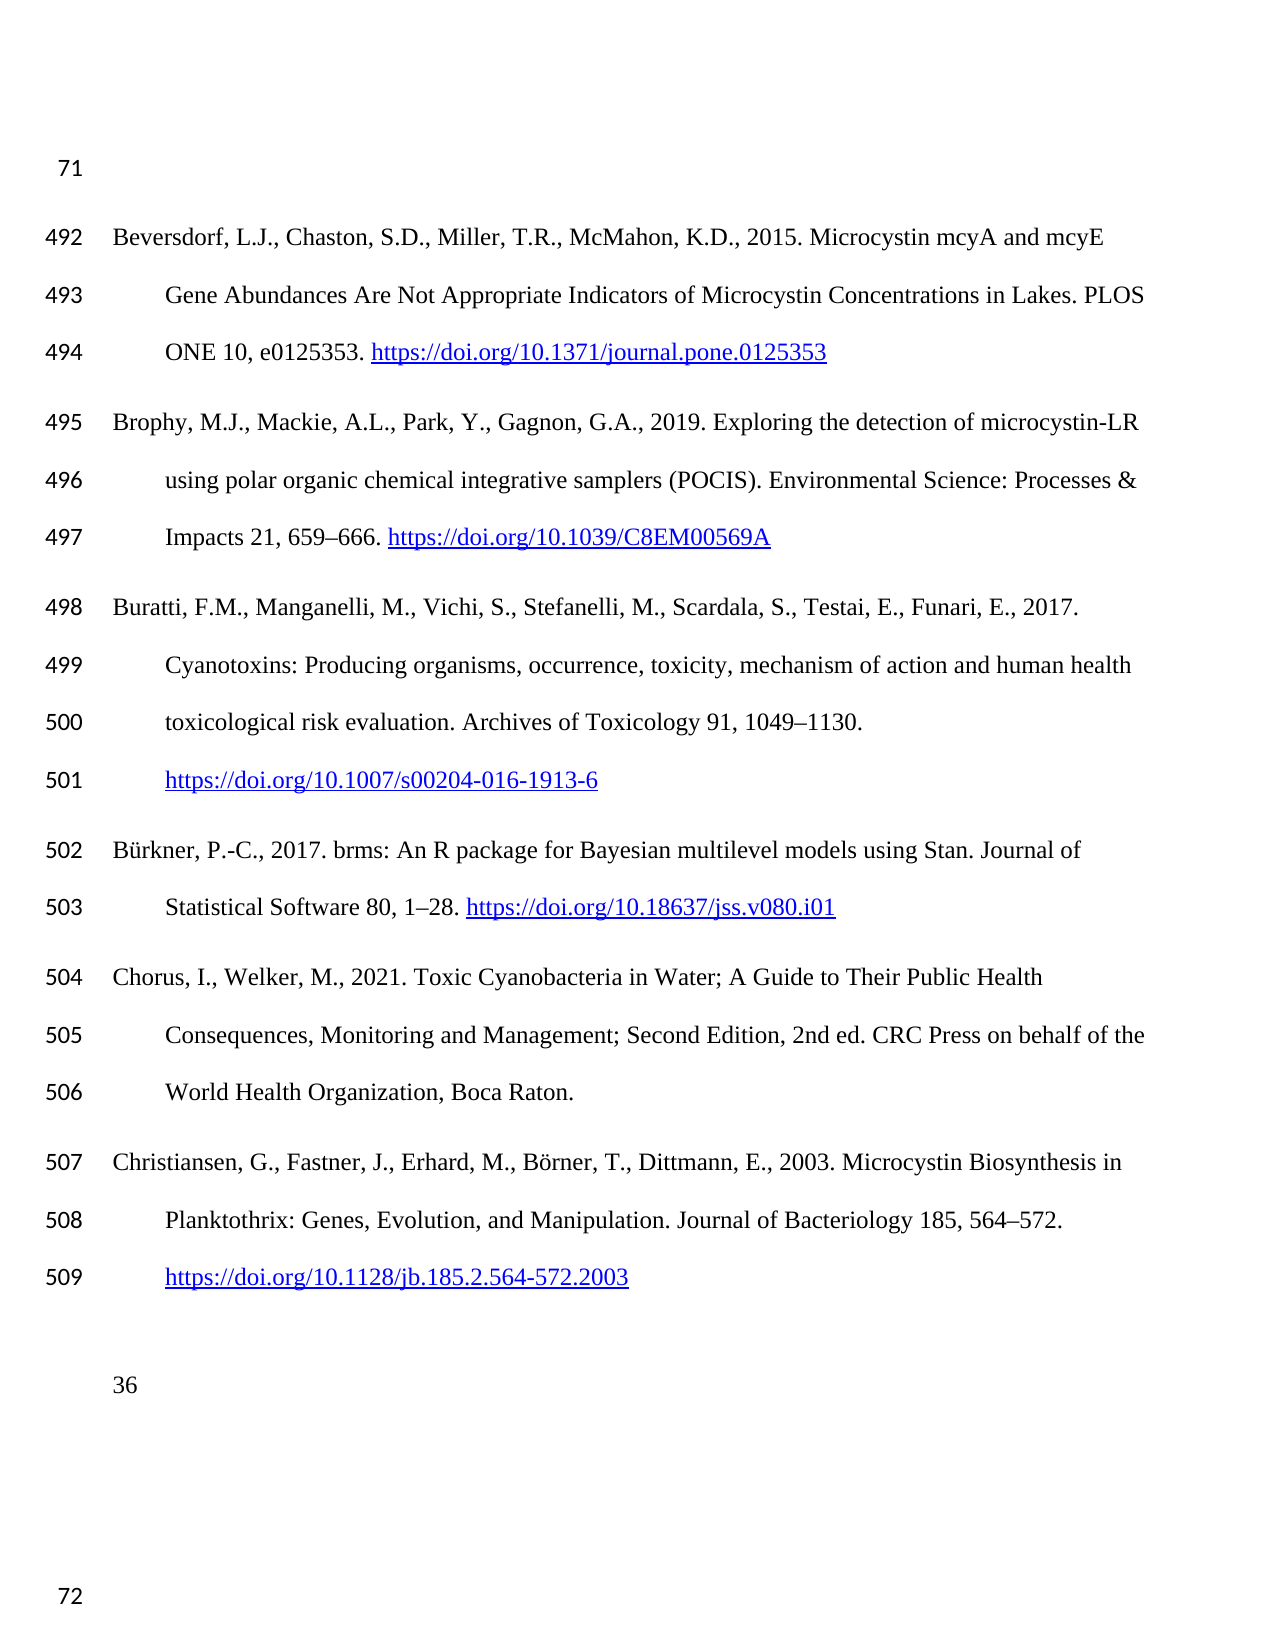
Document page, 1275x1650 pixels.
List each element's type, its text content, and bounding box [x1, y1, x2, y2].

text Chorus, I., Welker, M., 2021. Toxic Cyanobacteria in Water; A Guide to Their Public Health Consequences, Monitoring and Management; Second Edition, 2nd ed. CRC Press on behalf of the World Health Organization, Boca Raton. [112, 962, 1163, 1106]
text Bürkner, P.-C., 2017. brms: An R package for Bayesian multilevel models using Stan. Journal of Statistical Software 80, 1–28. https://doi.org/10.18637/jss.v080.i01 [112, 835, 1163, 921]
text Christiansen, G., Fastner, J., Erhard, M., Börner, T., Dittmann, E., 2003. Microcystin Biosynthesis in Planktothrix: Genes, Evolution, and Manipulation. Journal of Bacteriology 185, 564–572. https://doi.org/10.1128/jb.185.2.564-572.2003 [112, 1147, 1163, 1291]
text Brophy, M.J., Mackie, A.L., Park, Y., Gagnon, G.A., 2019. Exploring the detection of microcystin-LR using polar organic chemical integrative samplers (POCIS). Environmental Science: Processes & Impacts 21, 659–666. https://doi.org/10.1039/C8EM00569A [112, 407, 1163, 551]
text Beversdorf, L.J., Chaston, S.D., Miller, T.R., McMahon, K.D., 2015. Microcystin mcyA and mcyE Gene Abundances Are Not Appropriate Indicators of Microcystin Concentrations in Lakes. PLOS ONE 10, e0125353. https://doi.org/10.1371/journal.pone.0125353 [112, 222, 1163, 366]
text Buratti, F.M., Manganelli, M., Vichi, S., Stefanelli, M., Scardala, S., Testai, E., Funari, E., 2017. Cyanotoxins: Producing organisms, occurrence, toxicity, mechanism of action and human health toxicological risk evaluation. Archives of Toxicology 91, 1049–1130. https://doi.org/10.1007/s00204-016-1913-6 [112, 592, 1163, 794]
